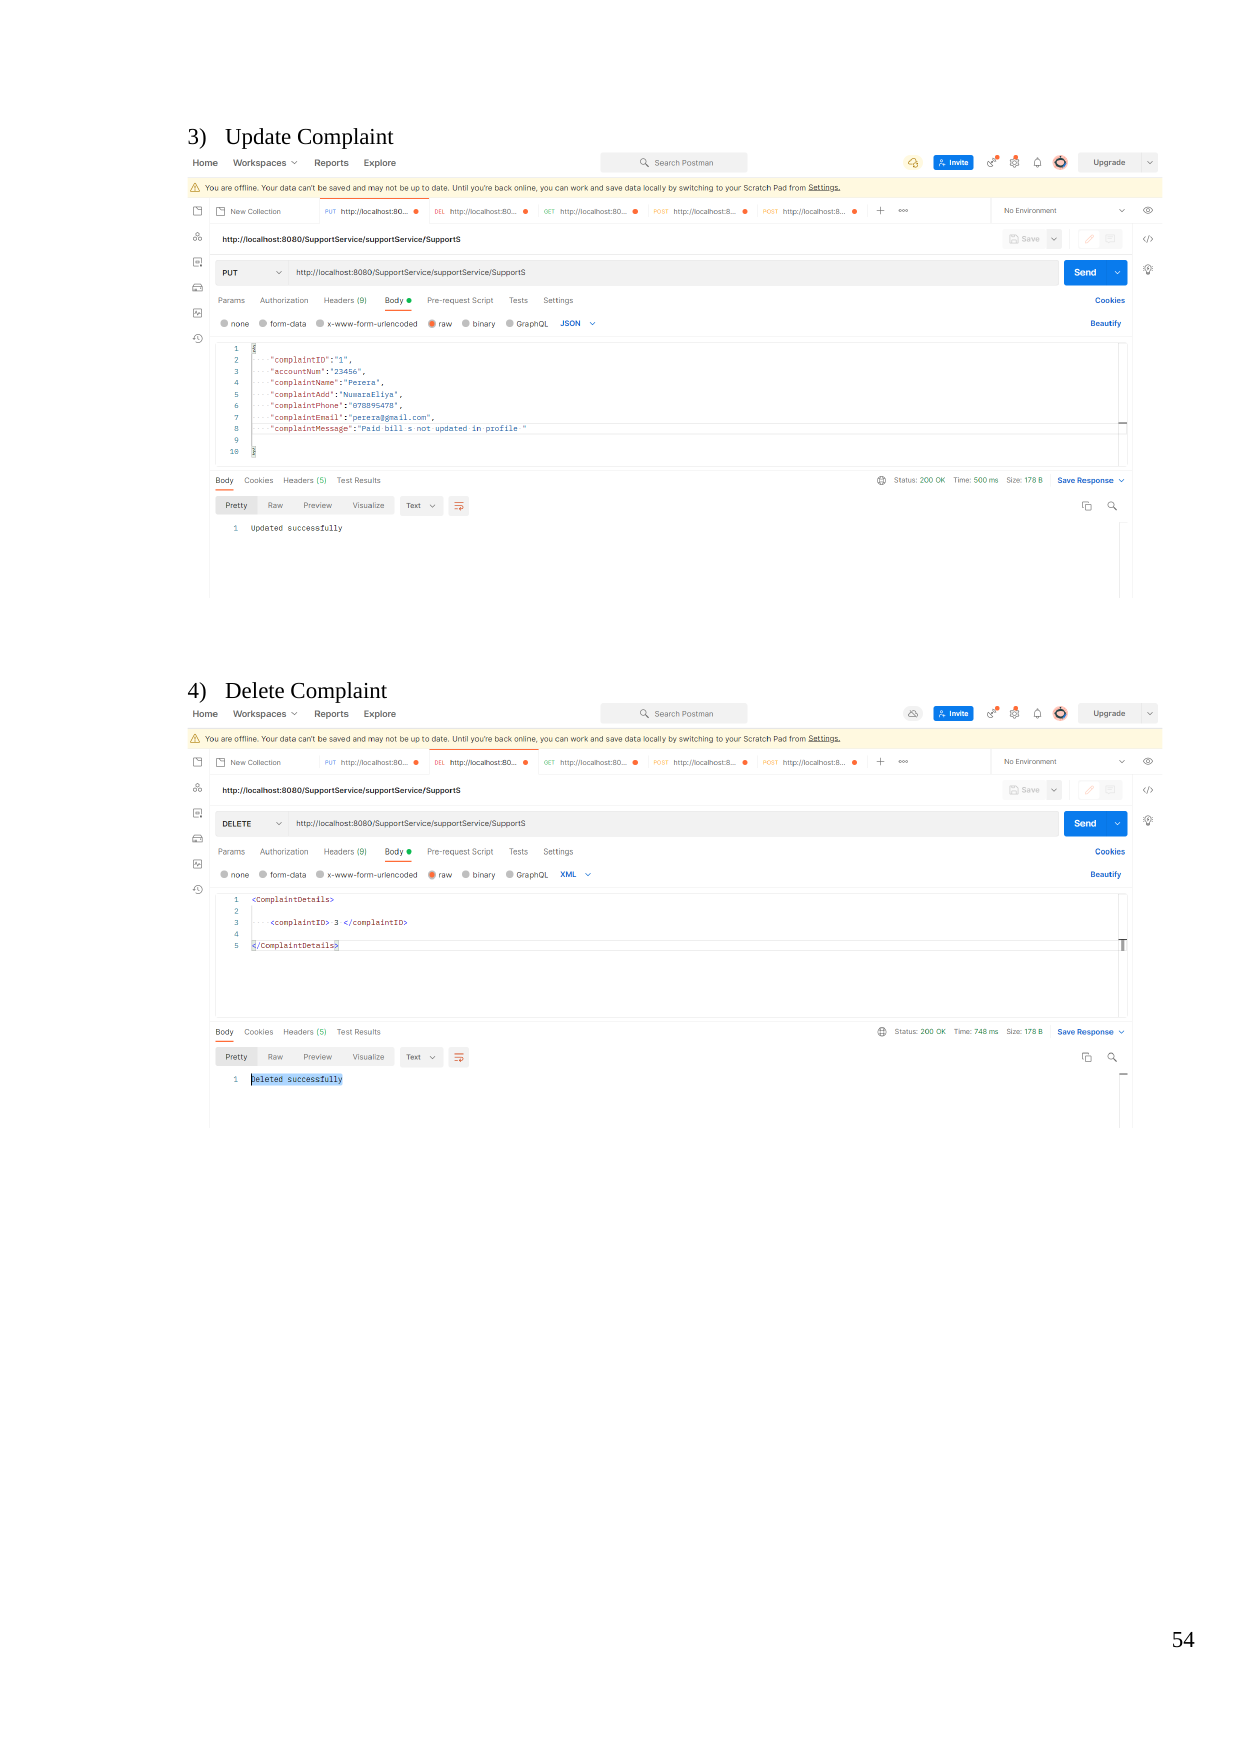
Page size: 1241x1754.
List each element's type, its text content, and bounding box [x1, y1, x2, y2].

list Update Complaint [187, 123, 1194, 149]
picture [187, 149, 1163, 598]
picture [187, 703, 1163, 1128]
list Delete Complaint [187, 677, 1194, 703]
